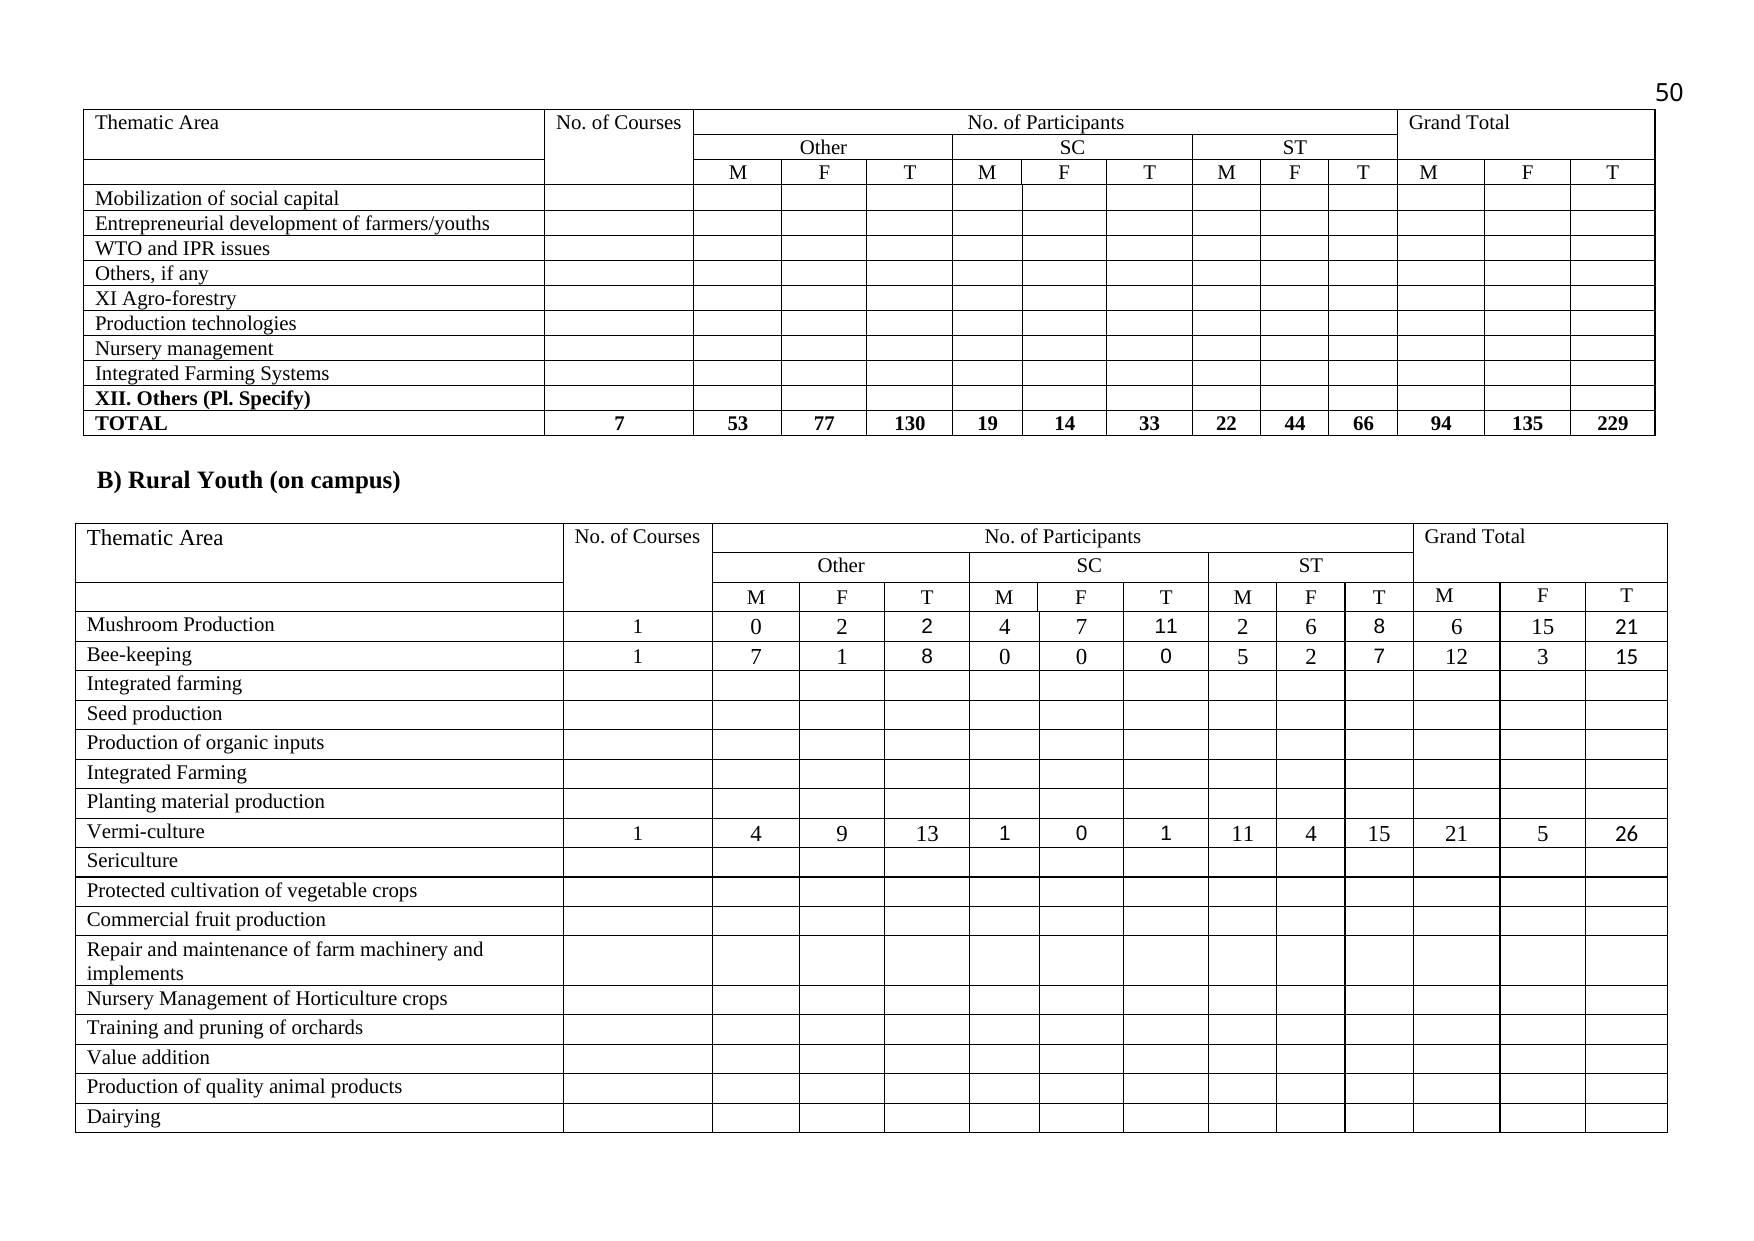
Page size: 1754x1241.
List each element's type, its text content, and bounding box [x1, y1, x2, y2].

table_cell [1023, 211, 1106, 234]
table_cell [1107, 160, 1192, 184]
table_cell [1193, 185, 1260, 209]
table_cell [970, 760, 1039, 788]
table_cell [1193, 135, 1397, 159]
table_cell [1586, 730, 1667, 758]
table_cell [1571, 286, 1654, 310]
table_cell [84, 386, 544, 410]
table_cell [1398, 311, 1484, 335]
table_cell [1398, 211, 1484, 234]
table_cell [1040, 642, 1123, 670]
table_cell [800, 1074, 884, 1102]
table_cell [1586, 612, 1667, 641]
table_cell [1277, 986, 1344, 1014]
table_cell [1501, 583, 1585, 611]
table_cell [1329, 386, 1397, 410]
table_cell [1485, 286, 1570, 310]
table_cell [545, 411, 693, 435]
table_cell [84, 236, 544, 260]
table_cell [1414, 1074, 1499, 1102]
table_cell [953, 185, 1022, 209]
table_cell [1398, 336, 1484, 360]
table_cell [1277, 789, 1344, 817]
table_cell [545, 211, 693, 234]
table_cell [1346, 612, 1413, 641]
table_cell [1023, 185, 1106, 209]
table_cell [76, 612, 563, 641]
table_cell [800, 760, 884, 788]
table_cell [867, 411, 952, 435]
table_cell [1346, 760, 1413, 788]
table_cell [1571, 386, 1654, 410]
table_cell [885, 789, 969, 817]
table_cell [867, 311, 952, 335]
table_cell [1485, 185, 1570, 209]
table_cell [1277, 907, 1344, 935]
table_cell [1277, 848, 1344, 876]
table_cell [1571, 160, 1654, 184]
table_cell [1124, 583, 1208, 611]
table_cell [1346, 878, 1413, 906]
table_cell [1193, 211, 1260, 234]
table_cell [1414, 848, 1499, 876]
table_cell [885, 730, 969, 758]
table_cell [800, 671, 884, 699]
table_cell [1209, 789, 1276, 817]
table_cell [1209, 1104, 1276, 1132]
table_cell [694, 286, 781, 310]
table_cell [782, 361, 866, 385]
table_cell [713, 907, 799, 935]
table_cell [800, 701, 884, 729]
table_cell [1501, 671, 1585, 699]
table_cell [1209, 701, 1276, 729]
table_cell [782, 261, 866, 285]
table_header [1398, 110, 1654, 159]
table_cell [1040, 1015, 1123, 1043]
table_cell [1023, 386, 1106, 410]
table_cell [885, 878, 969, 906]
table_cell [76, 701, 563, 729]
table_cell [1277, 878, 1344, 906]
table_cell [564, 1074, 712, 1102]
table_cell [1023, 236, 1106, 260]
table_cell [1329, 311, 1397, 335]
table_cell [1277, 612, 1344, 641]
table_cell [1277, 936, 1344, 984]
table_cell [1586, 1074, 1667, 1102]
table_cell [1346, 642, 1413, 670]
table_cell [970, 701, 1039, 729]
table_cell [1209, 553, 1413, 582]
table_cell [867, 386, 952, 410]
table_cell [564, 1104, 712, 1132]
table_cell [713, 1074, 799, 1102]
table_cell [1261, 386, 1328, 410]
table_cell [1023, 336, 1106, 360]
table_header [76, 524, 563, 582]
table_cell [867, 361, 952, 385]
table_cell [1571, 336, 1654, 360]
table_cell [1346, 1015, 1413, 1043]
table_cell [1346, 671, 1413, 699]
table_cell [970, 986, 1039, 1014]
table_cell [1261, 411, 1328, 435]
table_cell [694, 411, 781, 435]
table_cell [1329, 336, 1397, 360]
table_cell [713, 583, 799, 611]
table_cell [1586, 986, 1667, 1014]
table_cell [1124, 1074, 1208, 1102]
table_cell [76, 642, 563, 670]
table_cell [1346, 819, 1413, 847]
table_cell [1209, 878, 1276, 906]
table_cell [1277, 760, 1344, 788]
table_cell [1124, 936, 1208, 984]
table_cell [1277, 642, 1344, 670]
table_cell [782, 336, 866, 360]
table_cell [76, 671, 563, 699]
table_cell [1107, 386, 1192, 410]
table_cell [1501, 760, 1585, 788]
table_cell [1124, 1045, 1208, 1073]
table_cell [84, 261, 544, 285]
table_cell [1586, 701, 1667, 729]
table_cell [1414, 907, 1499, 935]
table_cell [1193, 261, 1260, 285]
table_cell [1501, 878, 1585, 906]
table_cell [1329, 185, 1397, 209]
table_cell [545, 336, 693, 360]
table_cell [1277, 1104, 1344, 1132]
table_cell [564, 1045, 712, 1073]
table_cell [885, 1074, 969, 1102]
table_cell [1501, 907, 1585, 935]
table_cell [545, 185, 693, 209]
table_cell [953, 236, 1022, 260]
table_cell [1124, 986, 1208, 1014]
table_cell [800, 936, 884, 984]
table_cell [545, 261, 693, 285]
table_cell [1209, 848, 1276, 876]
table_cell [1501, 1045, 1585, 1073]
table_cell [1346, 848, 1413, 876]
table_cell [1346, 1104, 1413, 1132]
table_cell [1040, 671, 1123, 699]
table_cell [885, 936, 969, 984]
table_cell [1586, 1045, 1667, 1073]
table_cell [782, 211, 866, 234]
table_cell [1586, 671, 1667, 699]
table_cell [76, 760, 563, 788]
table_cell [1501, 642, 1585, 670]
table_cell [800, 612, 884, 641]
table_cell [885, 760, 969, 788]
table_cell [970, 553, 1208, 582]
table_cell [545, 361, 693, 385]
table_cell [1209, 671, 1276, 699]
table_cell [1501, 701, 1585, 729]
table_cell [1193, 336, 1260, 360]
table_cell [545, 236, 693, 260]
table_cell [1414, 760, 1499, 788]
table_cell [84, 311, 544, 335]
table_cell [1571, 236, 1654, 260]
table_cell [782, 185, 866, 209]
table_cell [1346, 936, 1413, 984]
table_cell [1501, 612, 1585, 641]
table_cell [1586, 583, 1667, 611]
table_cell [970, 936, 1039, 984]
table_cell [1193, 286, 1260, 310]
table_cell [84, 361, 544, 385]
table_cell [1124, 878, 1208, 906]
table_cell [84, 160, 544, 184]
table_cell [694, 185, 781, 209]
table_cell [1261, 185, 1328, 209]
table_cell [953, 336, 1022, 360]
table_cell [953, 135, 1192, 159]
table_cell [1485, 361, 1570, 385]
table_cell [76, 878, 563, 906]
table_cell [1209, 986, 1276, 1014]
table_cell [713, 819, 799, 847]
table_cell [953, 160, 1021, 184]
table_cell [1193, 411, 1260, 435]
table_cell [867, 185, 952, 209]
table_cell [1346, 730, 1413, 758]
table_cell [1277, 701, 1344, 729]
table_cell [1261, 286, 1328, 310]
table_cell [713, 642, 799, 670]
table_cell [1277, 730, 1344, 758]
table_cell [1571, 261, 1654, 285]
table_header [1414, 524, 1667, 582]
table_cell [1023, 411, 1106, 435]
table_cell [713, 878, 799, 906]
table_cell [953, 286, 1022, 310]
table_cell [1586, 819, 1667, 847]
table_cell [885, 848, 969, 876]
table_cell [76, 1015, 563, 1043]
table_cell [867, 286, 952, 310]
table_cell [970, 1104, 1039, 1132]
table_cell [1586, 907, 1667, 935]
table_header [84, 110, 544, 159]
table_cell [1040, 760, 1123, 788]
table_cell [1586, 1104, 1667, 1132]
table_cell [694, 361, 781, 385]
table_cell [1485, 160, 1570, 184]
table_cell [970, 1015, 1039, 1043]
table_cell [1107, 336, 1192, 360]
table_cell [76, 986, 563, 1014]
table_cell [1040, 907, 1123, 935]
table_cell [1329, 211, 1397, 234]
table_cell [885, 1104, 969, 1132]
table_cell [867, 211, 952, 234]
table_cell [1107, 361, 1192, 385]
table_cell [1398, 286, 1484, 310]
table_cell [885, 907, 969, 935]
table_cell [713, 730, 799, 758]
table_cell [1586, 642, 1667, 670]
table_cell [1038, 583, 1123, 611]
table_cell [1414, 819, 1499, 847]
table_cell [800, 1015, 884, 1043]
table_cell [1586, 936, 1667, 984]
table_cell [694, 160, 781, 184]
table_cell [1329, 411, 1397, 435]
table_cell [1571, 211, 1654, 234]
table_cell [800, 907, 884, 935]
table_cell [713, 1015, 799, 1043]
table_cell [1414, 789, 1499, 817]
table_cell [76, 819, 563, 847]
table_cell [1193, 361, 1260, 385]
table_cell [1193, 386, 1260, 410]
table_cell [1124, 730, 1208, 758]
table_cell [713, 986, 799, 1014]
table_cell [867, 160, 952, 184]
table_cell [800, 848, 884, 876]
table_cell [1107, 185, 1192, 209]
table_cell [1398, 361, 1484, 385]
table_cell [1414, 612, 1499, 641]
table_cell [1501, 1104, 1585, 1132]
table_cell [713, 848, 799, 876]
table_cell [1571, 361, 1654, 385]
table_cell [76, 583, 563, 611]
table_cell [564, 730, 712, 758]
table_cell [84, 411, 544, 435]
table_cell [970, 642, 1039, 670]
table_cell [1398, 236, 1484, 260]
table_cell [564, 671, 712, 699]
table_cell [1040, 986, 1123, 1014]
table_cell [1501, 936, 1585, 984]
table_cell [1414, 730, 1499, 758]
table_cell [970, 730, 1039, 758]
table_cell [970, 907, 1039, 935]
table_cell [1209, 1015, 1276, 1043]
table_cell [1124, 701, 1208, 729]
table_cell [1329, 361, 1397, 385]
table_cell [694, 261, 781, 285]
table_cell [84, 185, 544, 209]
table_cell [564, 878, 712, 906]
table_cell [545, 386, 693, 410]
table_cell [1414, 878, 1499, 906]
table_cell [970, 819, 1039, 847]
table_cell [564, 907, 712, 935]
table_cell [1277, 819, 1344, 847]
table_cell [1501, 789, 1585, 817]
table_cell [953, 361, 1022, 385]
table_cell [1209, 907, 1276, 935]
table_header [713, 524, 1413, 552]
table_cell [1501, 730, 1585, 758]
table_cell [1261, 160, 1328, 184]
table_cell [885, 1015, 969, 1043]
text B) Rural Youth (on campus) [97, 465, 1684, 494]
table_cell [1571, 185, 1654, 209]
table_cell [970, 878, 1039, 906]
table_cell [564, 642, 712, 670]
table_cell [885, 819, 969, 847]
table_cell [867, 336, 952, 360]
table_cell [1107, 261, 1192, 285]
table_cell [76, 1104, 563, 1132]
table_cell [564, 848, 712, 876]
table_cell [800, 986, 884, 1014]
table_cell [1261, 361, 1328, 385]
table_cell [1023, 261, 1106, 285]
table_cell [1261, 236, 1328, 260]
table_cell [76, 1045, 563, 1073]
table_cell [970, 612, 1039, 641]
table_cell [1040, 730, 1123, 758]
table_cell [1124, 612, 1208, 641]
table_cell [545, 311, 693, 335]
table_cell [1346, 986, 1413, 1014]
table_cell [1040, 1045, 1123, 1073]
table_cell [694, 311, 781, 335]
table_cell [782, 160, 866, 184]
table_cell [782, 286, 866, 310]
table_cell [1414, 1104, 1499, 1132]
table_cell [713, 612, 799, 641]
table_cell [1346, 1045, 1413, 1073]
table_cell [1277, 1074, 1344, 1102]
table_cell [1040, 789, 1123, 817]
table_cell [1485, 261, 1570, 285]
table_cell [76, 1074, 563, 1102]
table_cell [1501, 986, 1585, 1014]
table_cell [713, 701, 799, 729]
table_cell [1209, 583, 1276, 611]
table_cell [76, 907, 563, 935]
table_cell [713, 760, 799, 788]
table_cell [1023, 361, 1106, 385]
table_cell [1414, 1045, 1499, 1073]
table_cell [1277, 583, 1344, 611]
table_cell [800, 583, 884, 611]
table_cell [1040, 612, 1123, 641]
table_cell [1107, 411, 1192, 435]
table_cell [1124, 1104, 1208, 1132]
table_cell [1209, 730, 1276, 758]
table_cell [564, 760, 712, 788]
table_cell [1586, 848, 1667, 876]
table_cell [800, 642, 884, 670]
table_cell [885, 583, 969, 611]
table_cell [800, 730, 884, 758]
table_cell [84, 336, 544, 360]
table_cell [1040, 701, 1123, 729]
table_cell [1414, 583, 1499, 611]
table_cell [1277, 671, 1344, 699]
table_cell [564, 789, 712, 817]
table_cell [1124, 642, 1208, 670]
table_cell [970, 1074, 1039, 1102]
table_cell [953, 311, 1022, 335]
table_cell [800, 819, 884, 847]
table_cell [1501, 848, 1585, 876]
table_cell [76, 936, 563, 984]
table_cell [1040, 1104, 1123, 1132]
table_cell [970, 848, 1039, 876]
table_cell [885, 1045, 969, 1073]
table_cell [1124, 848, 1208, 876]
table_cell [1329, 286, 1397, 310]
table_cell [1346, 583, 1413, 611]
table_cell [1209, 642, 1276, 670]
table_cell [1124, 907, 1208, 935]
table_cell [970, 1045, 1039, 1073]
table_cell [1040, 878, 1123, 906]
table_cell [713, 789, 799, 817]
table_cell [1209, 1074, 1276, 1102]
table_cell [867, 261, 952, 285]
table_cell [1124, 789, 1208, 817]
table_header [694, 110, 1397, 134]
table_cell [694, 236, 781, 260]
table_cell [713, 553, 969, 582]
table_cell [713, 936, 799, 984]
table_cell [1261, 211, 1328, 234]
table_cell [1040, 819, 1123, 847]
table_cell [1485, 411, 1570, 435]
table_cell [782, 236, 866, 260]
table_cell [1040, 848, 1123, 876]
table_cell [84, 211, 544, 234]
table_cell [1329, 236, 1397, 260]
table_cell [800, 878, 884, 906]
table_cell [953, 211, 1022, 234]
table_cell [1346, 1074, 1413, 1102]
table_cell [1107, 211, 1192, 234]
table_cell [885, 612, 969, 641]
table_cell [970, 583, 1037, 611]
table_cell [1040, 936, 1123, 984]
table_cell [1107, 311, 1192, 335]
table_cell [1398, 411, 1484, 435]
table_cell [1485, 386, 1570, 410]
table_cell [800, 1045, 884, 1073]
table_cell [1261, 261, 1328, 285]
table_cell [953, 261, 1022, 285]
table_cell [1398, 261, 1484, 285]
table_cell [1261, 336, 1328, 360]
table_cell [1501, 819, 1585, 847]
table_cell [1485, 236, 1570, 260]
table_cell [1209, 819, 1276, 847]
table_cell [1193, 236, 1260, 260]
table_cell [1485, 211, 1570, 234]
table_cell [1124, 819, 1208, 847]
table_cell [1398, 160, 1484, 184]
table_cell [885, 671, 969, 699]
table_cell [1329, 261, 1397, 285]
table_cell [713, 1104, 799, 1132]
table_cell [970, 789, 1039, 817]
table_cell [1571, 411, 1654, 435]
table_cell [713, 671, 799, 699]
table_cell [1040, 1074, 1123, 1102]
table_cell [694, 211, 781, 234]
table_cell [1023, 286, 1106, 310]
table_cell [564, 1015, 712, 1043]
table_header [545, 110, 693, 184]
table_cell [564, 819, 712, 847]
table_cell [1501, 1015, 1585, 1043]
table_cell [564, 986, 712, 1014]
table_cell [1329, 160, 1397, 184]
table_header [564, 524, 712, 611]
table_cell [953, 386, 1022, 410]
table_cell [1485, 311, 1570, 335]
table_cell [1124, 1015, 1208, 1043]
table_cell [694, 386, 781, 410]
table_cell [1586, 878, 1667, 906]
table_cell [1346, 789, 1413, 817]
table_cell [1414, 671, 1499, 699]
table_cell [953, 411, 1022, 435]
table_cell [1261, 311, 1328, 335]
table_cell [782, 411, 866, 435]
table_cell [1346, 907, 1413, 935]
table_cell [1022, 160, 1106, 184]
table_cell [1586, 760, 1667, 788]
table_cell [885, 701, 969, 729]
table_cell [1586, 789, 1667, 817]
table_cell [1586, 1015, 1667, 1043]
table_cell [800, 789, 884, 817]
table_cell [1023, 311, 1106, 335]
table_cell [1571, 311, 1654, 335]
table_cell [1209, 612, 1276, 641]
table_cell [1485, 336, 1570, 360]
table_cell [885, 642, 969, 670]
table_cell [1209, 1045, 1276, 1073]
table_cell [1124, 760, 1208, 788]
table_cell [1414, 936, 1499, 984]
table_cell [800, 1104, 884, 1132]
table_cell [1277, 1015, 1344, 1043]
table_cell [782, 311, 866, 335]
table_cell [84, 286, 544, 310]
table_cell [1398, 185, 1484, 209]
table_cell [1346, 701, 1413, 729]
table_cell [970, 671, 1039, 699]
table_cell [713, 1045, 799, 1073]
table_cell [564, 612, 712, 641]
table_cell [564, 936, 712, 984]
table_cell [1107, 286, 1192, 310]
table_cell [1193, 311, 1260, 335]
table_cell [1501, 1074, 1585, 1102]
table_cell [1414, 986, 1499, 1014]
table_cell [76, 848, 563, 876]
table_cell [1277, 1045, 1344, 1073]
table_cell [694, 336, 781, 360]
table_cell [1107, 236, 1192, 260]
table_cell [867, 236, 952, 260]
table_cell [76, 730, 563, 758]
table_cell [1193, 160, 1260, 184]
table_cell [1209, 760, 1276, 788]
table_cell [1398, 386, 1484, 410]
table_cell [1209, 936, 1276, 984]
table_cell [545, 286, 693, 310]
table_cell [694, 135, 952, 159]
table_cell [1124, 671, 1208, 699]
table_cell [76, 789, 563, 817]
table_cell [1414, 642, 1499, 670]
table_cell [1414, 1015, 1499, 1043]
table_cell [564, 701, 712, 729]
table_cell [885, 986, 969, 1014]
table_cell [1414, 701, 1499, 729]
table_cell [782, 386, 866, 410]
